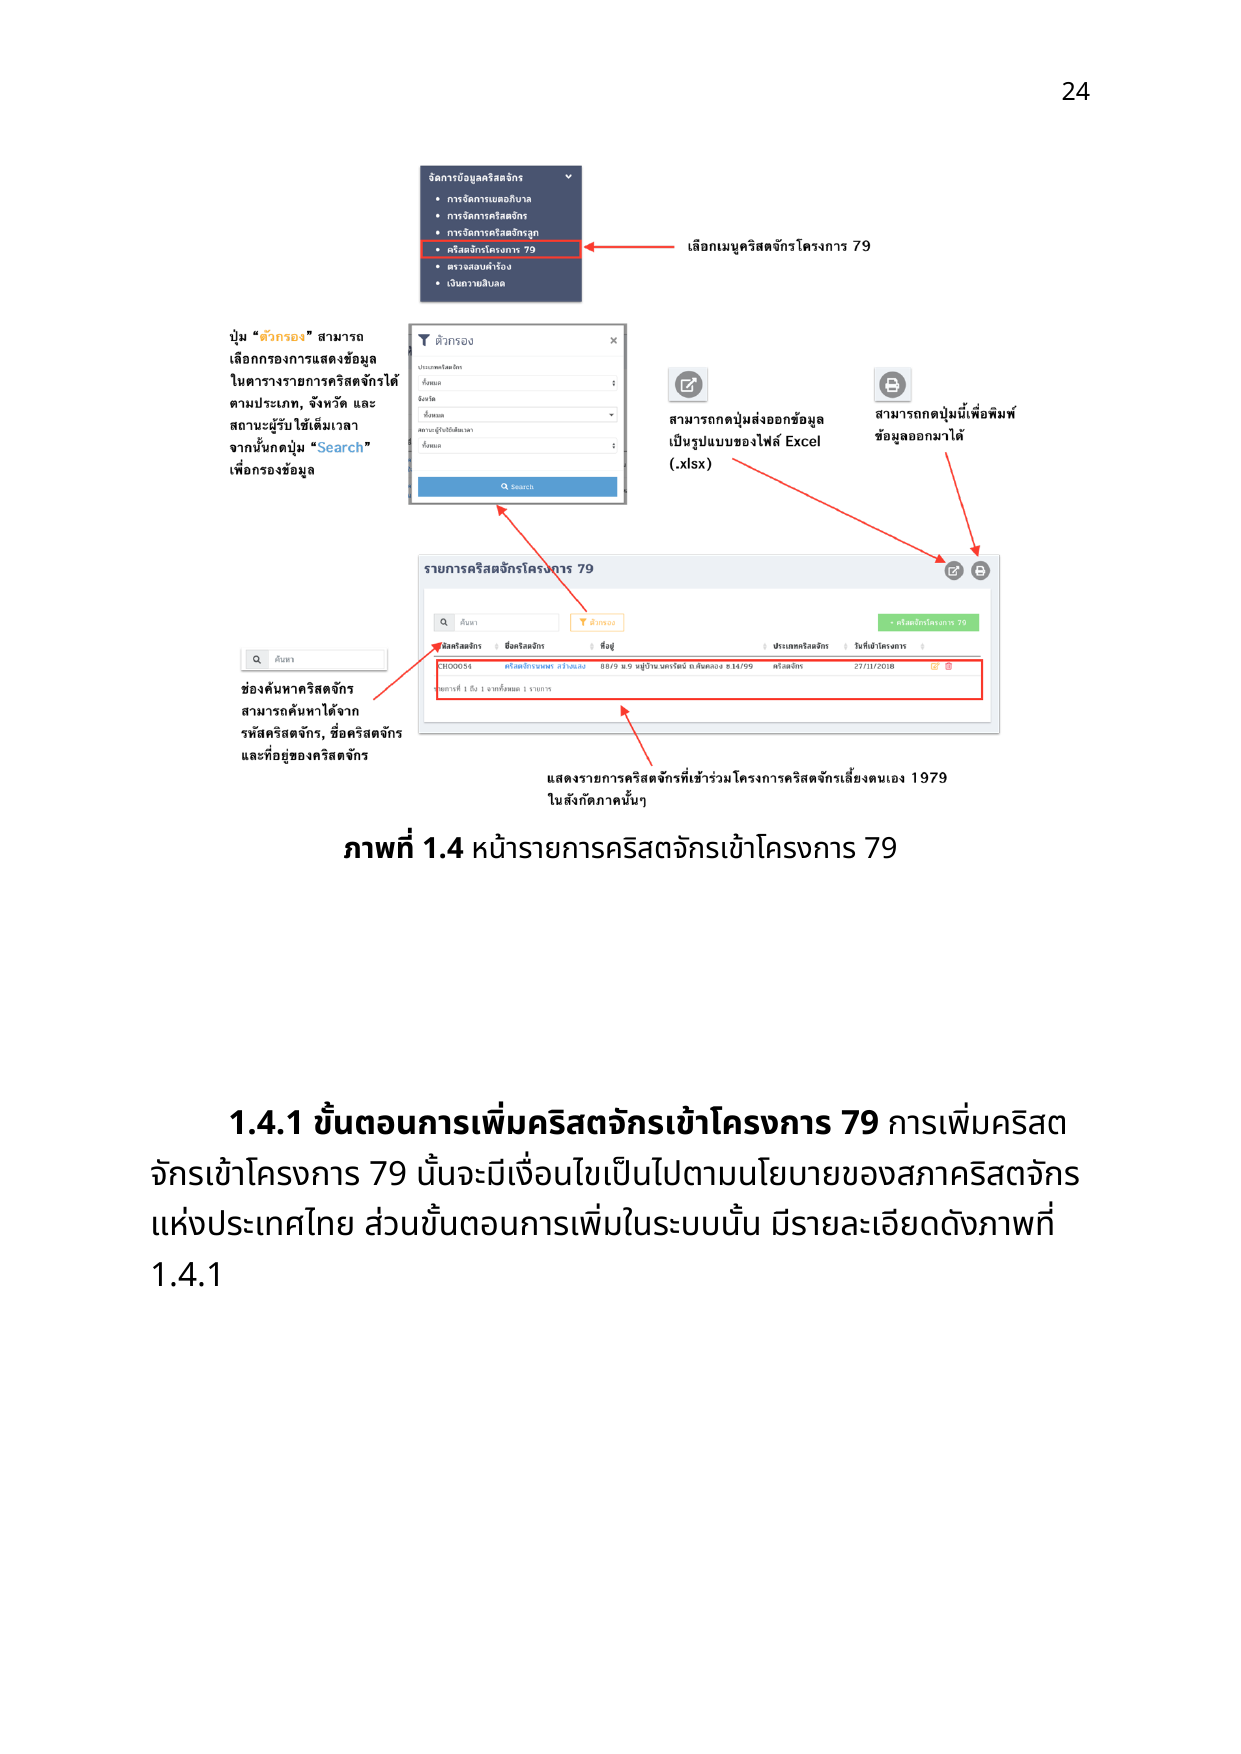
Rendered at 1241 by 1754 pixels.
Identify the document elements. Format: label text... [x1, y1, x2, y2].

text 1.4.1 ขั้นตอนการเพิ่มคริสตจักรเข้าโครงการ 79 การเพิ่มคริสตจักรเข้าโครงการ 79 นั้นจะมีเงื่อนไขเป็นไปตามนโยบายของสภาคริสตจักรแห่งประเทศไทย ส่วนขั้นตอนการเพิ่มในระบบนั้น มีรายละเอียดดังภาพที่ 1.4.1 [150, 1099, 1090, 1296]
text ภาพที่ 1.4 หน้ารายการคริสตจักรเข้าโครงการ 79 [150, 828, 1090, 872]
picture [221, 150, 1019, 828]
